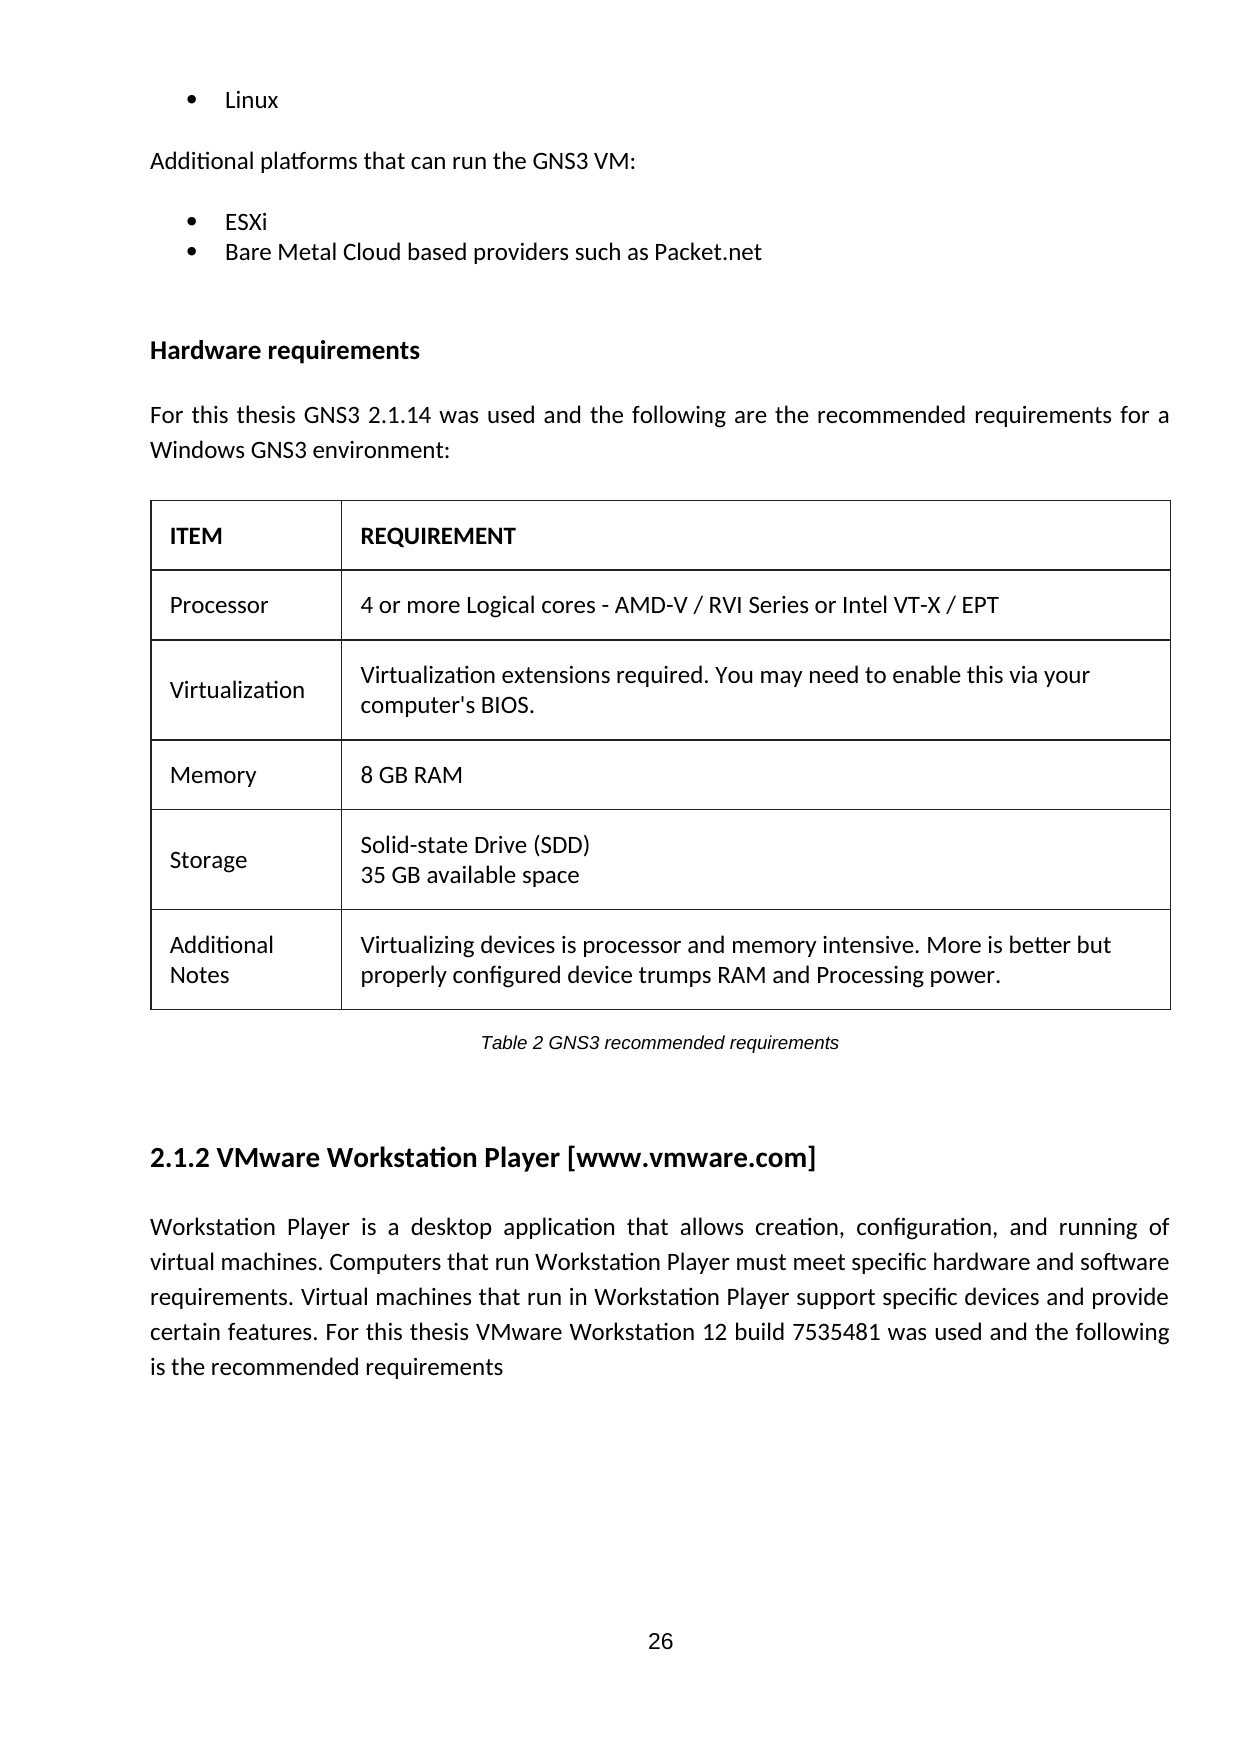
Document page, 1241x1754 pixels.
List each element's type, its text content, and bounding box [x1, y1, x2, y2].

table_cell Virtualization [152, 641, 341, 739]
table_cell 8 GB RAM [342, 741, 1170, 808]
table_header REQUIREMENT [342, 501, 1170, 569]
table_cell Additional Notes [152, 910, 341, 1009]
table_cell Processor [152, 571, 341, 639]
list Linux [187, 84, 1171, 114]
subtitle 2.1.2 VMware Workstation Player [www.vmware.com] [150, 1139, 1171, 1211]
table_cell Memory [152, 741, 341, 808]
text Table 2 GNS3 recommended requirements [150, 1010, 1171, 1053]
table_header ITEM [152, 501, 341, 569]
table_cell Virtualization extensions required. You may need to enable this via your computer's BIOS. [342, 641, 1170, 739]
table_cell Solid-state Drive (SDD) 35 GB available space [342, 810, 1170, 909]
list ESXi [187, 206, 1171, 237]
text For this thesis GNS3 2.1.14 was used and the following are the recommended requirements for a Windows GNS3 environment: [150, 399, 1171, 465]
table_cell Virtualizing devices is processor and memory intensive. More is better but properly configured device trumps RAM and Processing power. [342, 910, 1170, 1009]
text Additional platforms that can run the GNS3 VM: [150, 145, 1171, 176]
table_cell 4 or more Logical cores - AMD-V / RVI Series or Intel VT-X / EPT [342, 571, 1170, 639]
table_cell Storage [152, 810, 341, 909]
list Bare Metal Cloud based providers such as Packet.net [187, 237, 1171, 267]
text Hardware requirements [150, 333, 1171, 366]
text Workstation Player is a desktop application that allows creation, configuration, and running of virtual machines. Computers that run Workstation Player must meet specific hardware and software requirements. Virtual machines that run in Workstation Player support specific devices and provide certain features. For this thesis VMware Workstation 12 build 7535481 was used and the following is the recommended requirements [150, 1211, 1171, 1381]
